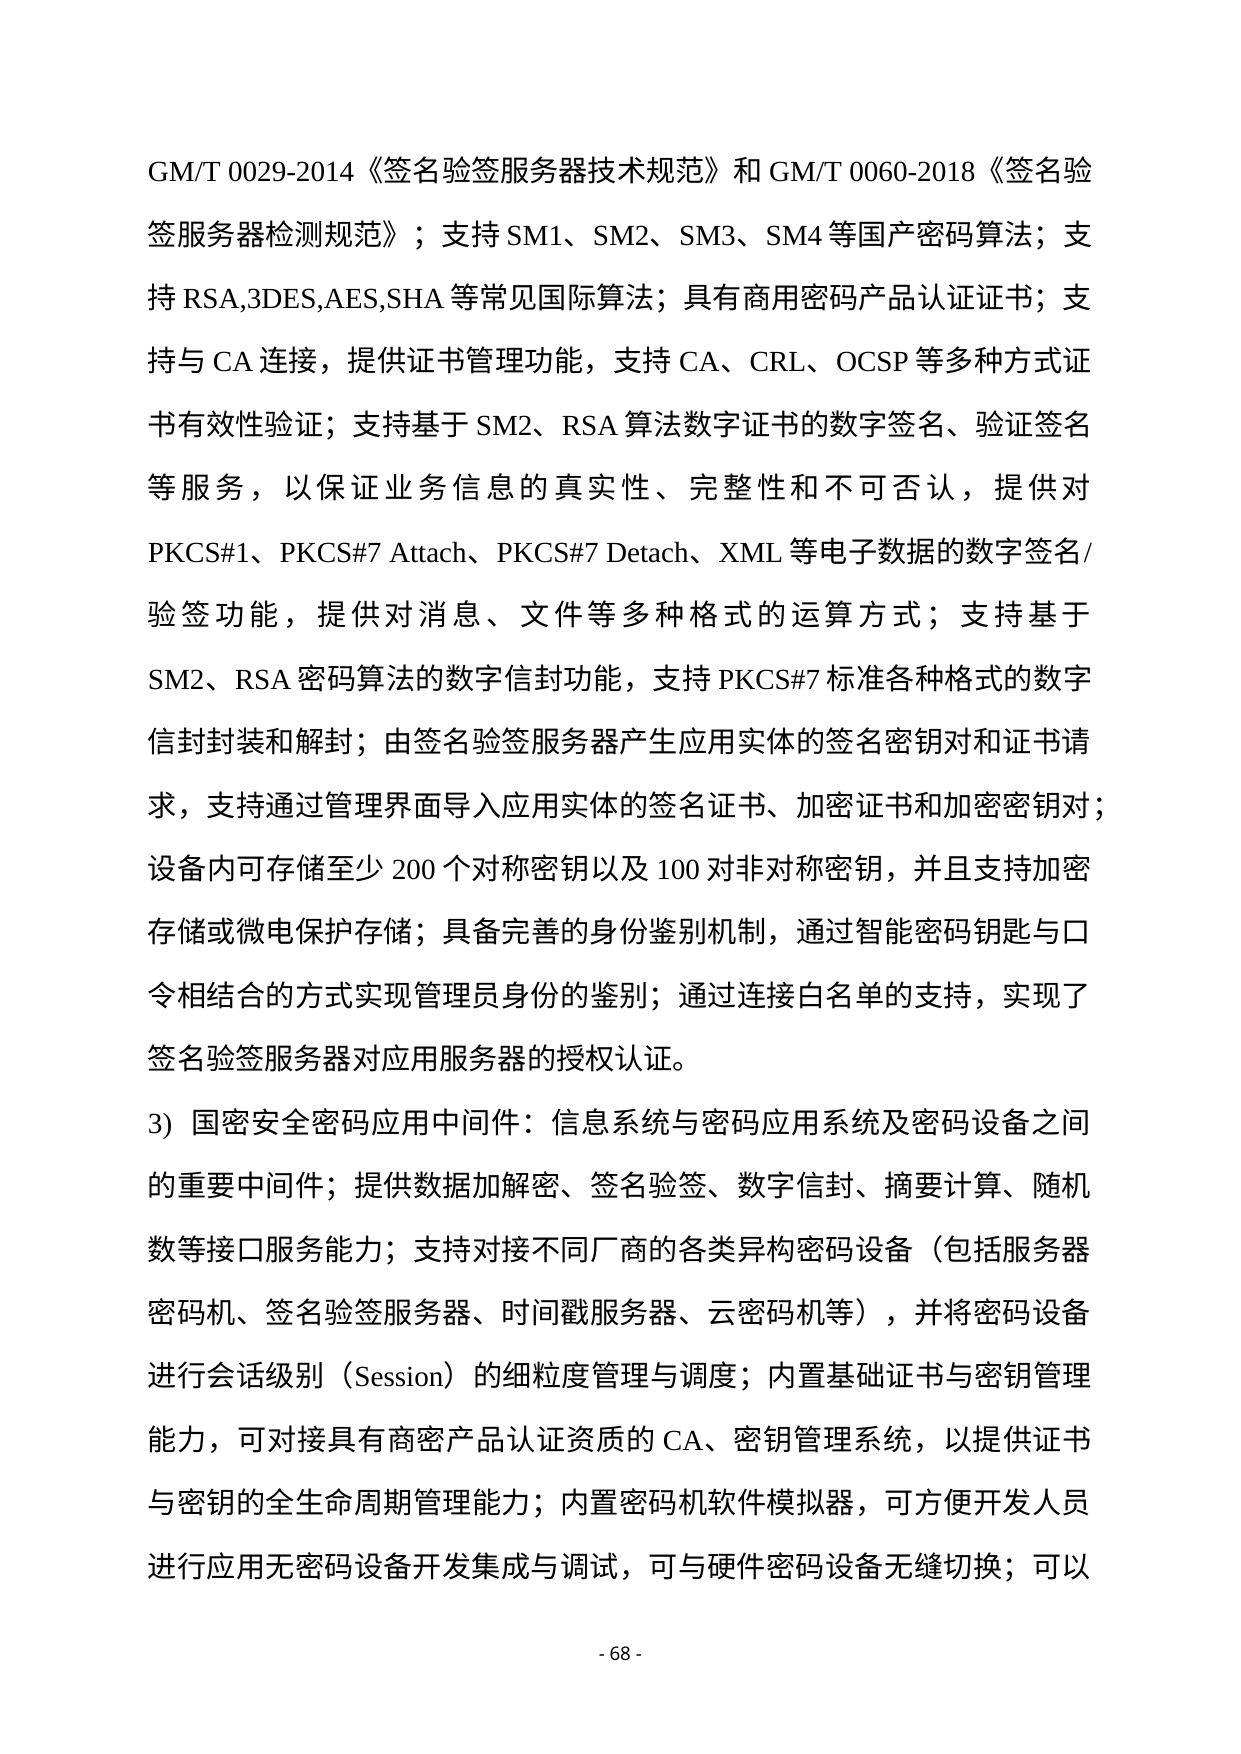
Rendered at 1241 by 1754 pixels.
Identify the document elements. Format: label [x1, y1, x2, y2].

list [148, 148, 1092, 1078]
list [148, 1099, 1092, 1586]
